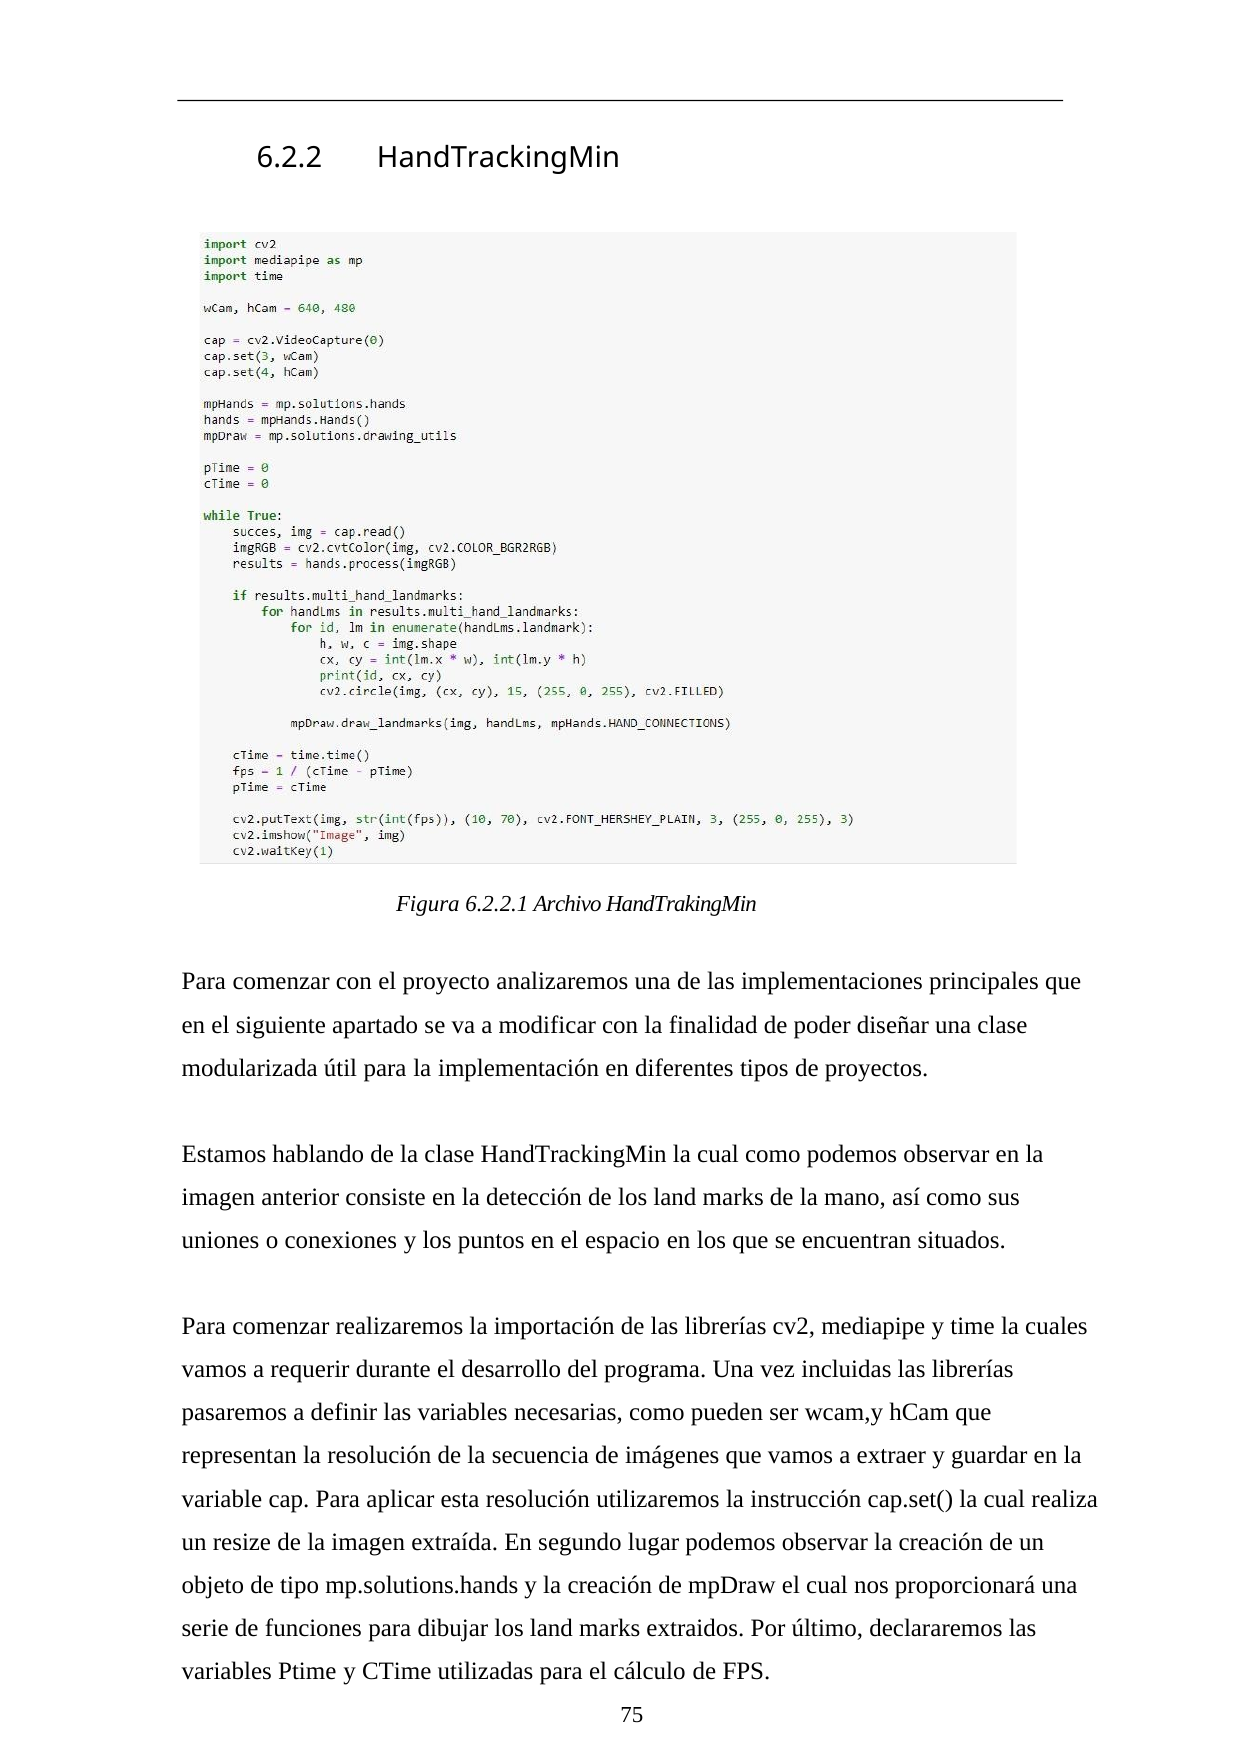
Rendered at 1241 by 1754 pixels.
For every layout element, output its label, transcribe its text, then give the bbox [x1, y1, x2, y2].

picture [199, 232, 1017, 864]
subtitle HandTrackingMin [256, 137, 1167, 176]
text Estamos hablando de la clase HandTrackingMin la cual como podemos observar en la imagen anterior consiste en la detección de los land marks de la mano, así como sus uniones o conexiones y los puntos en el espacio en los que se encuentran situados. [181, 1139, 1099, 1254]
text Para comenzar realizaremos la importación de las librerías cv2, mediapipe y time la cuales vamos a requerir durante el desarrollo del programa. Una vez incluidas las librerías pasaremos a definir las variables necesarias, como pueden ser wcam,y hCam que representan la resolución de la secuencia de imágenes que vamos a extraer y guardar en la variable cap. Para aplicar esta resolución utilizaremos la instrucción cap.set() la cual realiza un resize de la imagen extraída. En segundo lugar podemos observar la creación de un objeto de tipo mp.solutions.hands y la creación de mpDraw el cual nos proporcionará una serie de funciones para dibujar los land marks extraidos. Por último, declararemos las variables Ptime y CTime utilizadas para el cálculo de FPS. [181, 1311, 1099, 1685]
text Para comenzar con el proyecto analizaremos una de las implementaciones principales que en el siguiente apartado se va a modificar con la finalidad de poder diseñar una clase modularizada útil para la implementación en diferentes tipos de proyectos. [181, 966, 1092, 1082]
text Figura 6.2.2.1 Archivo HandTrakingMin [321, 890, 1167, 916]
